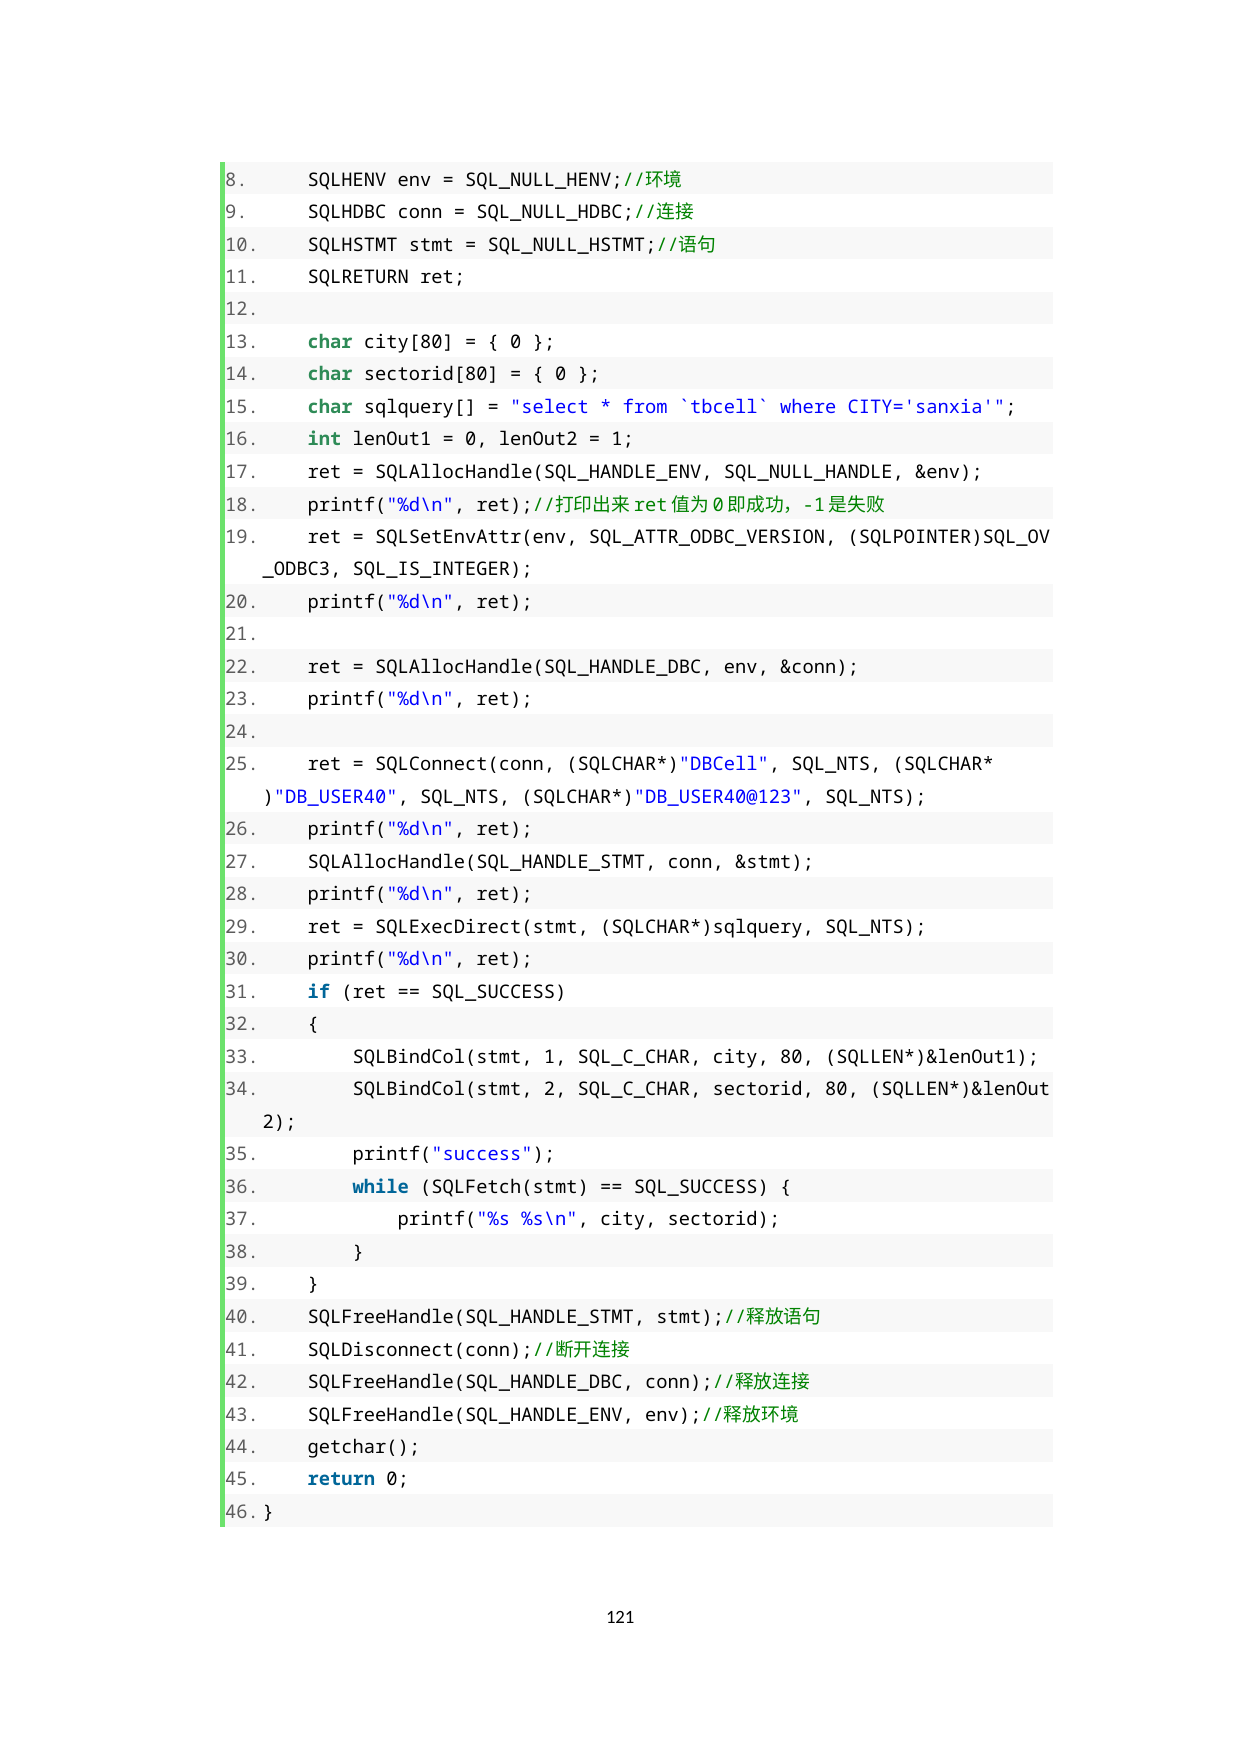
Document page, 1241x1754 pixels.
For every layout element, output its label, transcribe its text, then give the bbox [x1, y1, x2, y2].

list SQLHENV env = SQL_NULL_HENV;//环境 [225, 162, 1053, 194]
list while (SQLFetch(stmt) == SQL_SUCCESS) { [225, 1169, 1053, 1202]
list ret = SQLAllocHandle(SQL_HANDLE_DBC, env, &conn); [225, 649, 1053, 682]
list char sqlquery[] = "select * from `tbcell` where CITY='sanxia'"; [225, 389, 1053, 422]
list printf("%s %s\n", city, sectorid); [225, 1202, 1053, 1234]
list } [225, 1267, 1053, 1299]
list SQLDisconnect(conn);//断开连接 [225, 1332, 1053, 1364]
list getchar(); [225, 1429, 1053, 1462]
list int lenOut1 = 0, lenOut2 = 1; [225, 422, 1053, 454]
list ret = SQLExecDirect(stmt, (SQLCHAR*)sqlquery, SQL_NTS); [225, 909, 1053, 942]
list SQLRETURN ret; [225, 259, 1053, 292]
list printf("success"); [225, 1137, 1053, 1169]
list printf("%d\n", ret); [225, 942, 1053, 974]
list char sectorid[80] = { 0 }; [225, 357, 1053, 389]
list { [225, 1007, 1053, 1039]
list printf("%d\n", ret); [225, 877, 1053, 909]
list SQLFreeHandle(SQL_HANDLE_STMT, stmt);//释放语句 [225, 1299, 1053, 1332]
list SQLAllocHandle(SQL_HANDLE_STMT, conn, &stmt); [225, 844, 1053, 877]
list } [225, 1494, 1053, 1527]
list SQLFreeHandle(SQL_HANDLE_ENV, env);//释放环境 [225, 1397, 1053, 1429]
list SQLBindCol(stmt, 1, SQL_C_CHAR, city, 80, (SQLLEN*)&lenOut1); [225, 1039, 1053, 1072]
list ret = SQLSetEnvAttr(env, SQL_ATTR_ODBC_VERSION, (SQLPOINTER)SQL_OV_ODBC3, SQL_IS_INTEGER); [225, 519, 1053, 584]
list SQLBindCol(stmt, 2, SQL_C_CHAR, sectorid, 80, (SQLLEN*)&lenOut2); [225, 1072, 1053, 1137]
list if (ret == SQL_SUCCESS) [225, 974, 1053, 1007]
list SQLFreeHandle(SQL_HANDLE_DBC, conn);//释放连接 [225, 1364, 1053, 1397]
list SQLHDBC conn = SQL_NULL_HDBC;//连接 [225, 194, 1053, 227]
list char city[80] = { 0 }; [225, 324, 1053, 357]
list return 0; [225, 1462, 1053, 1494]
list ret = SQLAllocHandle(SQL_HANDLE_ENV, SQL_NULL_HANDLE, &env); [225, 454, 1053, 487]
list printf("%d\n", ret); [225, 812, 1053, 844]
list printf("%d\n", ret); [225, 682, 1053, 714]
list printf("%d\n", ret); [225, 584, 1053, 617]
list ret = SQLConnect(conn, (SQLCHAR*)"DBCell", SQL_NTS, (SQLCHAR*)"DB_USER40", SQL_NTS, (SQLCHAR*)"DB_USER40@123", SQL_NTS); [225, 747, 1053, 812]
list } [225, 1234, 1053, 1267]
list SQLHSTMT stmt = SQL_NULL_HSTMT;//语句 [225, 227, 1053, 259]
list printf("%d\n", ret);//打印出来ret值为0即成功，-1是失败 [225, 487, 1053, 519]
